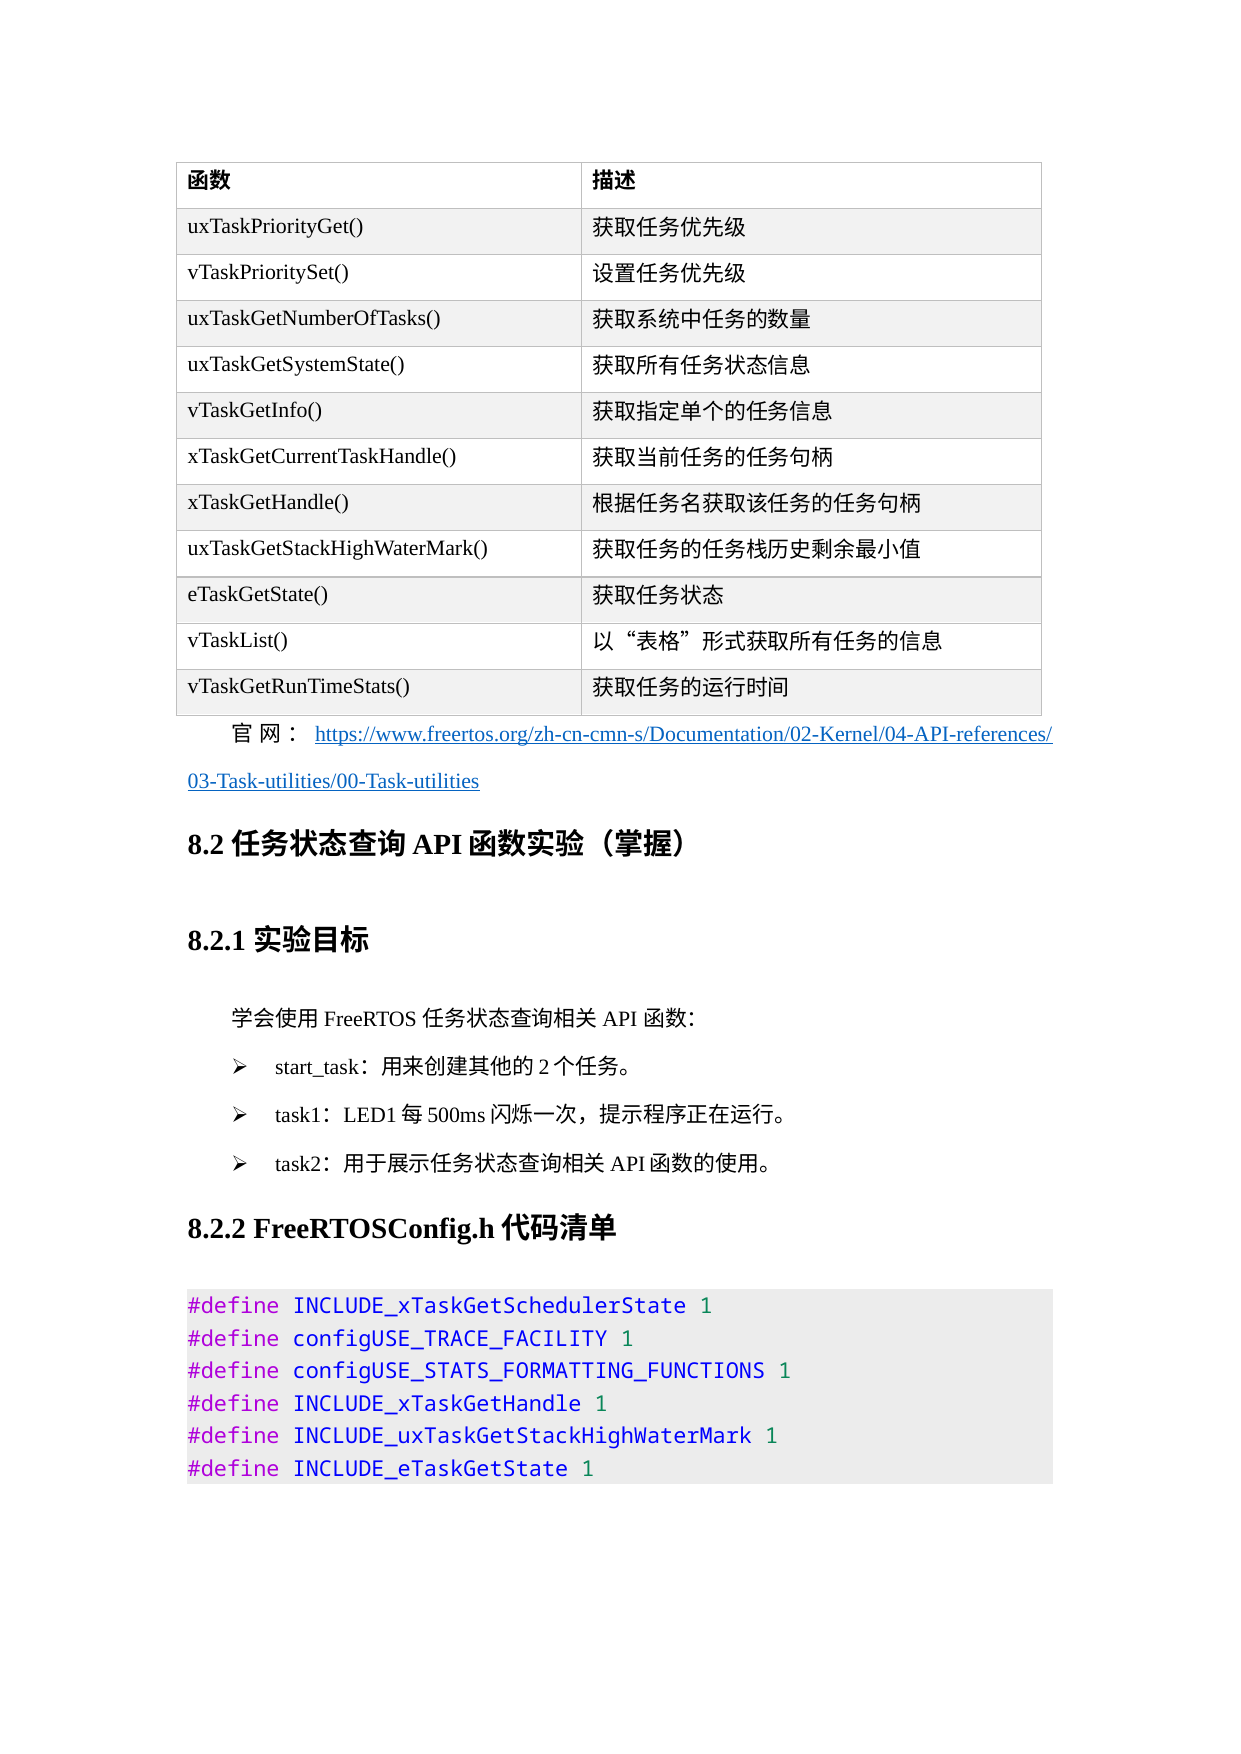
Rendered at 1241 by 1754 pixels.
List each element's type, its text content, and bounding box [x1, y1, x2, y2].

text #define INCLUDE_eTaskGetState 1 [187, 1451, 1053, 1484]
text task2：用于展示任务状态查询相关API函数的使用。 [187, 1145, 1053, 1178]
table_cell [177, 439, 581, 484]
text task1：LED1每500ms闪烁一次，提示程序正在运行。 [187, 1097, 1053, 1129]
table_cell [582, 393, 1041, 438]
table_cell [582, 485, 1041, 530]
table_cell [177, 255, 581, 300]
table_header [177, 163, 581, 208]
text #define configUSE_STATS_FORMATTING_FUNCTIONS 1 [187, 1354, 1053, 1386]
text 官网：https://www.freertos.org/zh-cn-cmn-s/Documentation/02-Kernel/04-API-references/03-Task-utilities/00-Task-utilities [187, 716, 1053, 797]
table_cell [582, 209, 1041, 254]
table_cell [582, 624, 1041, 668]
text #define configUSE_TRACE_FACILITY 1 [187, 1321, 1053, 1354]
text 任务状态查询API函数实验（掌握） [187, 809, 1053, 874]
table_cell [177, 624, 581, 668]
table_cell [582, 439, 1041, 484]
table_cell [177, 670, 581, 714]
text #define INCLUDE_xTaskGetHandle 1 [187, 1386, 1053, 1419]
text #define INCLUDE_uxTaskGetStackHighWaterMark 1 [187, 1419, 1053, 1451]
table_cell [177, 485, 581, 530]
text 学会使用 FreeRTOS 任务状态查询相关 API 函数： [187, 1000, 1053, 1033]
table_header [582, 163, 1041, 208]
text 实验目标 [187, 905, 1053, 970]
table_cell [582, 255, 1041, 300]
text FreeRTOSConfig.h代码清单 [187, 1193, 1053, 1258]
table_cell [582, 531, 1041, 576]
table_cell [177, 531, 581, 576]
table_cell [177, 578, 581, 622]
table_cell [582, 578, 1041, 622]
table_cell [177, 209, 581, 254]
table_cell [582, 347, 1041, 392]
text #define INCLUDE_xTaskGetSchedulerState 1 [187, 1289, 1053, 1321]
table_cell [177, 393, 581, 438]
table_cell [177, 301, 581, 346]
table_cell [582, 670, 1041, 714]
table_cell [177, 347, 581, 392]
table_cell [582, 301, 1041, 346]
text start_task：用来创建其他的2个任务。 [187, 1048, 1053, 1081]
